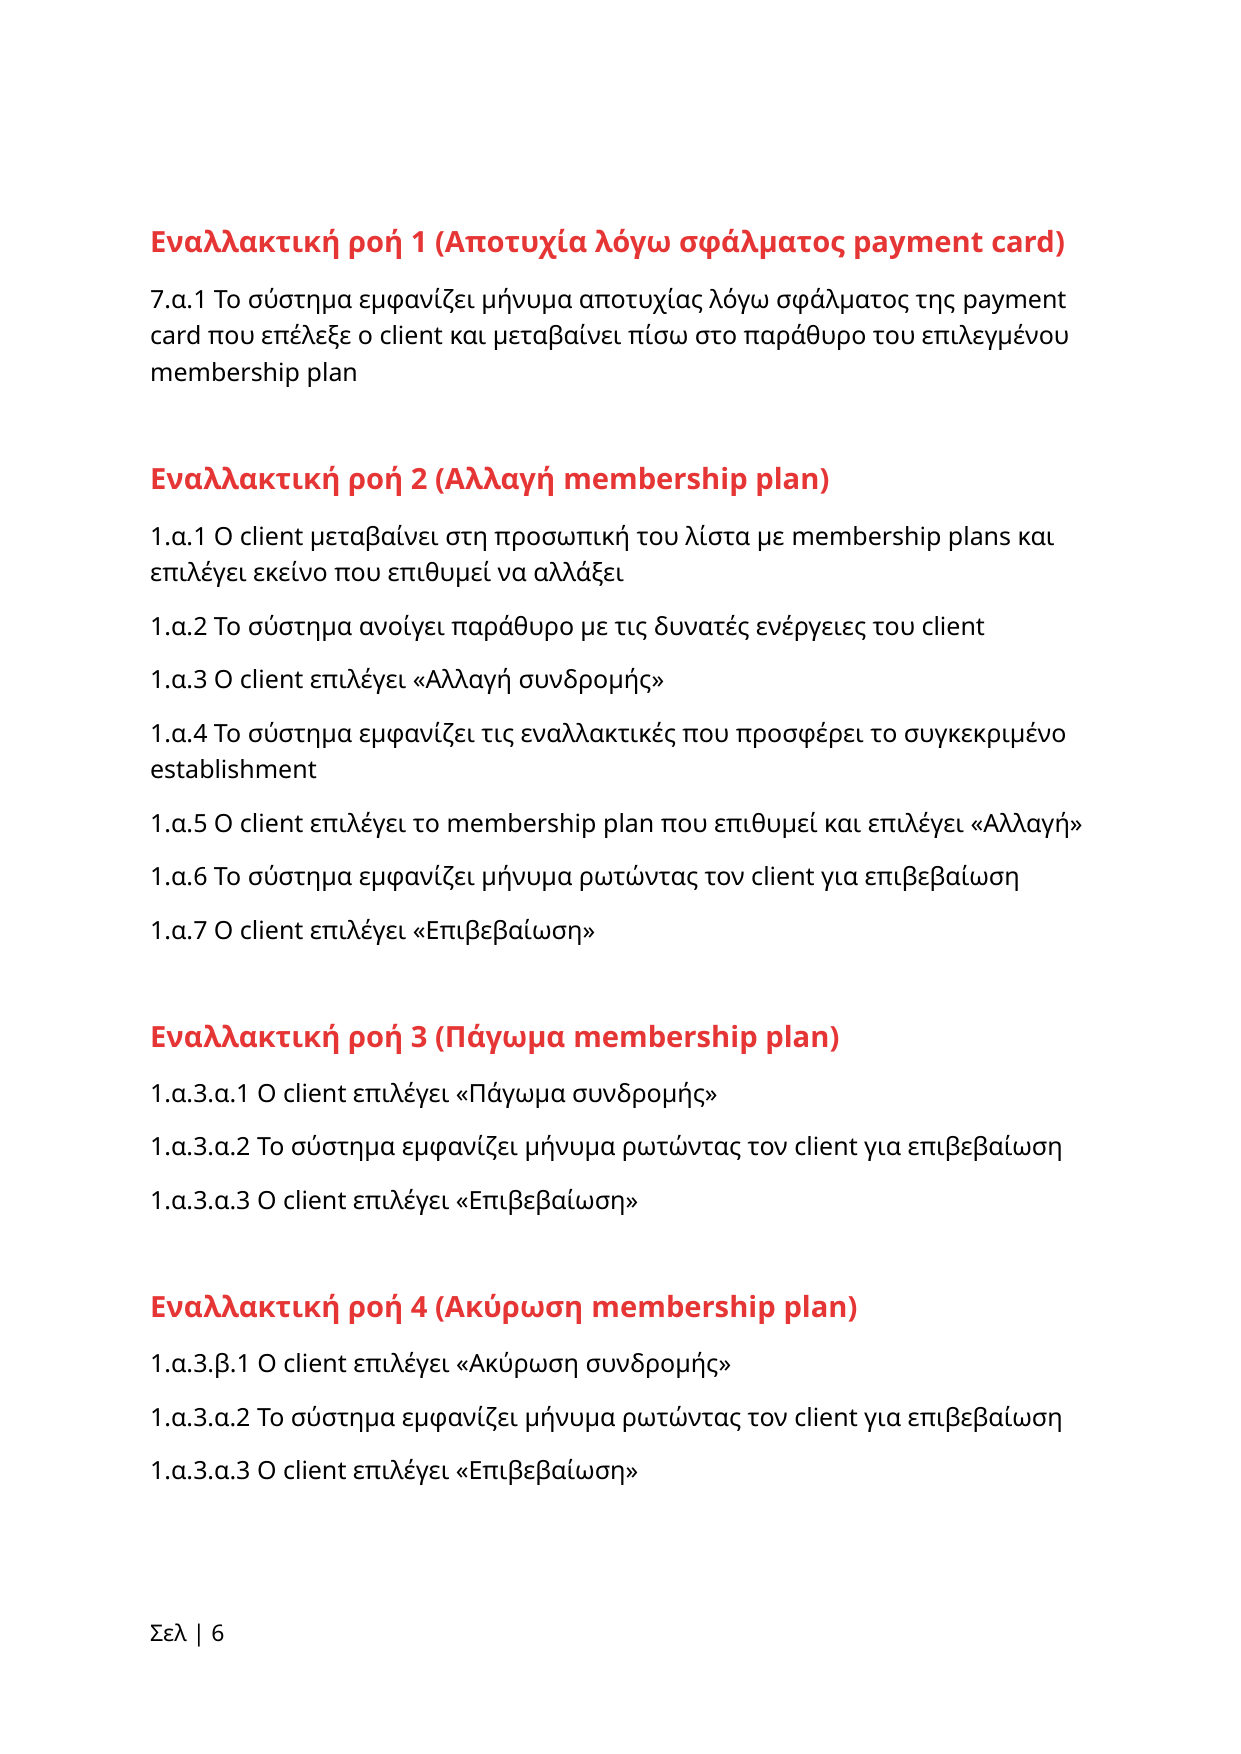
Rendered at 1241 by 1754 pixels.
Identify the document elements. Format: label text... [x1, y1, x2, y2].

text 1.α.3 Ο client επιλέγει «Αλλαγή συνδρομής» [150, 662, 1090, 696]
text 1.α.3.α.3 Ο client επιλέγει «Επιβεβαίωση» [150, 1182, 1090, 1217]
text Εναλλακτική ροή 4 (Ακύρωση membership plan) [150, 1286, 1090, 1326]
text 7.α.1 Το σύστημα εμφανίζει μήνυμα αποτυχίας λόγω σφάλματος της payment card που επέλεξε ο client και μεταβαίνει πίσω στο παράθυρο του επιλεγμένου membership plan [150, 281, 1090, 389]
text 1.α.3.α.3 Ο client επιλέγει «Επιβεβαίωση» [150, 1453, 1090, 1487]
text 1.α.3.α.2 Το σύστημα εμφανίζει μήνυμα ρωτώντας τον client για επιβεβαίωση [150, 1129, 1090, 1163]
text 1.α.2 Το σύστημα ανοίγει παράθυρο με τις δυνατές ενέργειες του client [150, 608, 1090, 642]
text 1.α.4 Το σύστημα εμφανίζει τις εναλλακτικές που προσφέρει το συγκεκριμένο establishment [150, 715, 1090, 786]
text 1.α.3.α.1 Ο client επιλέγει «Πάγωμα συνδρομής» [150, 1076, 1090, 1110]
text 1.α.7 Ο client επιλέγει «Επιβεβαίωση» [150, 912, 1090, 946]
text Εναλλακτική ροή 2 (Αλλαγή membership plan) [150, 459, 1090, 498]
text 1.α.3.β.1 Ο client επιλέγει «Ακύρωση συνδρομής» [150, 1346, 1090, 1380]
text 1.α.1 Ο client μεταβαίνει στη προσωπική του λίστα με membership plans και επιλέγει εκείνο που επιθυμεί να αλλάξει [150, 518, 1090, 589]
text Εναλλακτική ροή 3 (Πάγωμα membership plan) [150, 1016, 1090, 1056]
text 1.α.3.α.2 Το σύστημα εμφανίζει μήνυμα ρωτώντας τον client για επιβεβαίωση [150, 1399, 1090, 1433]
text Εναλλακτική ροή 1 (Αποτυχία λόγω σφάλματος payment card) [150, 222, 1090, 261]
text 1.α.6 Το σύστημα εμφανίζει μήνυμα ρωτώντας τον client για επιβεβαίωση [150, 859, 1090, 893]
text 1.α.5 Ο client επιλέγει το membership plan που επιθυμεί και επιλέγει «Αλλαγή» [150, 805, 1090, 839]
